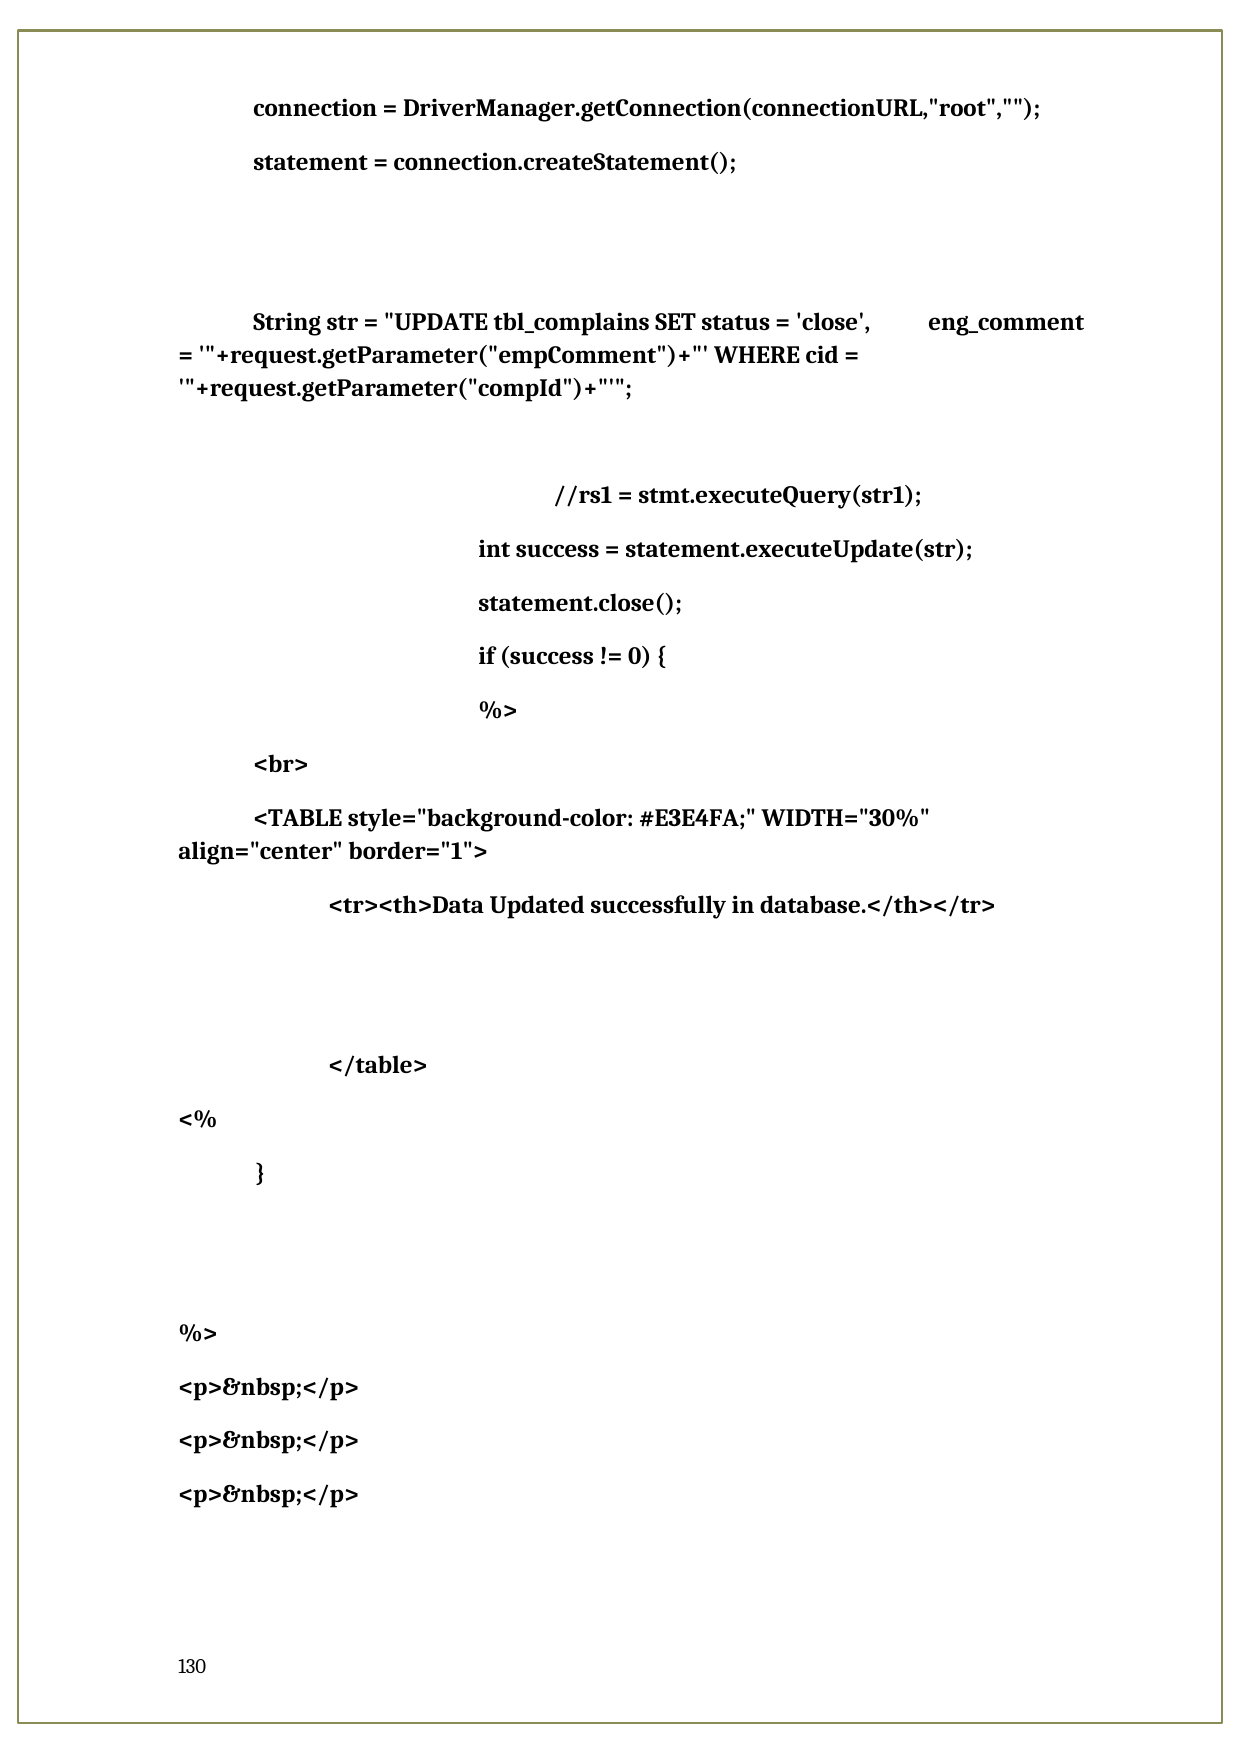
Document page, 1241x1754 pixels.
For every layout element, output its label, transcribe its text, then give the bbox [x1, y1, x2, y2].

text <TABLE style="background-color: #E3E4FA;" WIDTH="30%" align="center" border="1"> [178, 804, 1090, 866]
text String str = "UPDATE tbl_complains SET status = 'close', eng_comment = '"+request.getParameter("empComment")+"' WHERE cid = '"+request.getParameter("compId")+"'"; [178, 308, 1090, 402]
text %> [178, 1319, 1090, 1347]
text <p>&nbsp;</p> [178, 1426, 1090, 1455]
text statement.close(); [178, 588, 1090, 617]
text <p>&nbsp;</p> [178, 1480, 1090, 1509]
text } [178, 1158, 1090, 1187]
text <tr><th>Data Updated successfully in database.</th></tr> [178, 891, 1090, 919]
text //rs1 = stmt.executeQuery(str1); [178, 481, 1090, 509]
text statement = connection.createStatement(); [178, 148, 1090, 176]
text connection = DriverManager.getConnection(connectionURL,"root",""); [178, 94, 1090, 122]
text <br> [178, 750, 1090, 779]
text </table> [178, 1051, 1090, 1079]
text %> [178, 696, 1090, 725]
text <p>&nbsp;</p> [178, 1372, 1090, 1401]
text if (success != 0) { [178, 642, 1090, 671]
text <% [178, 1105, 1090, 1133]
text int success = statement.executeUpdate(str); [178, 534, 1090, 563]
